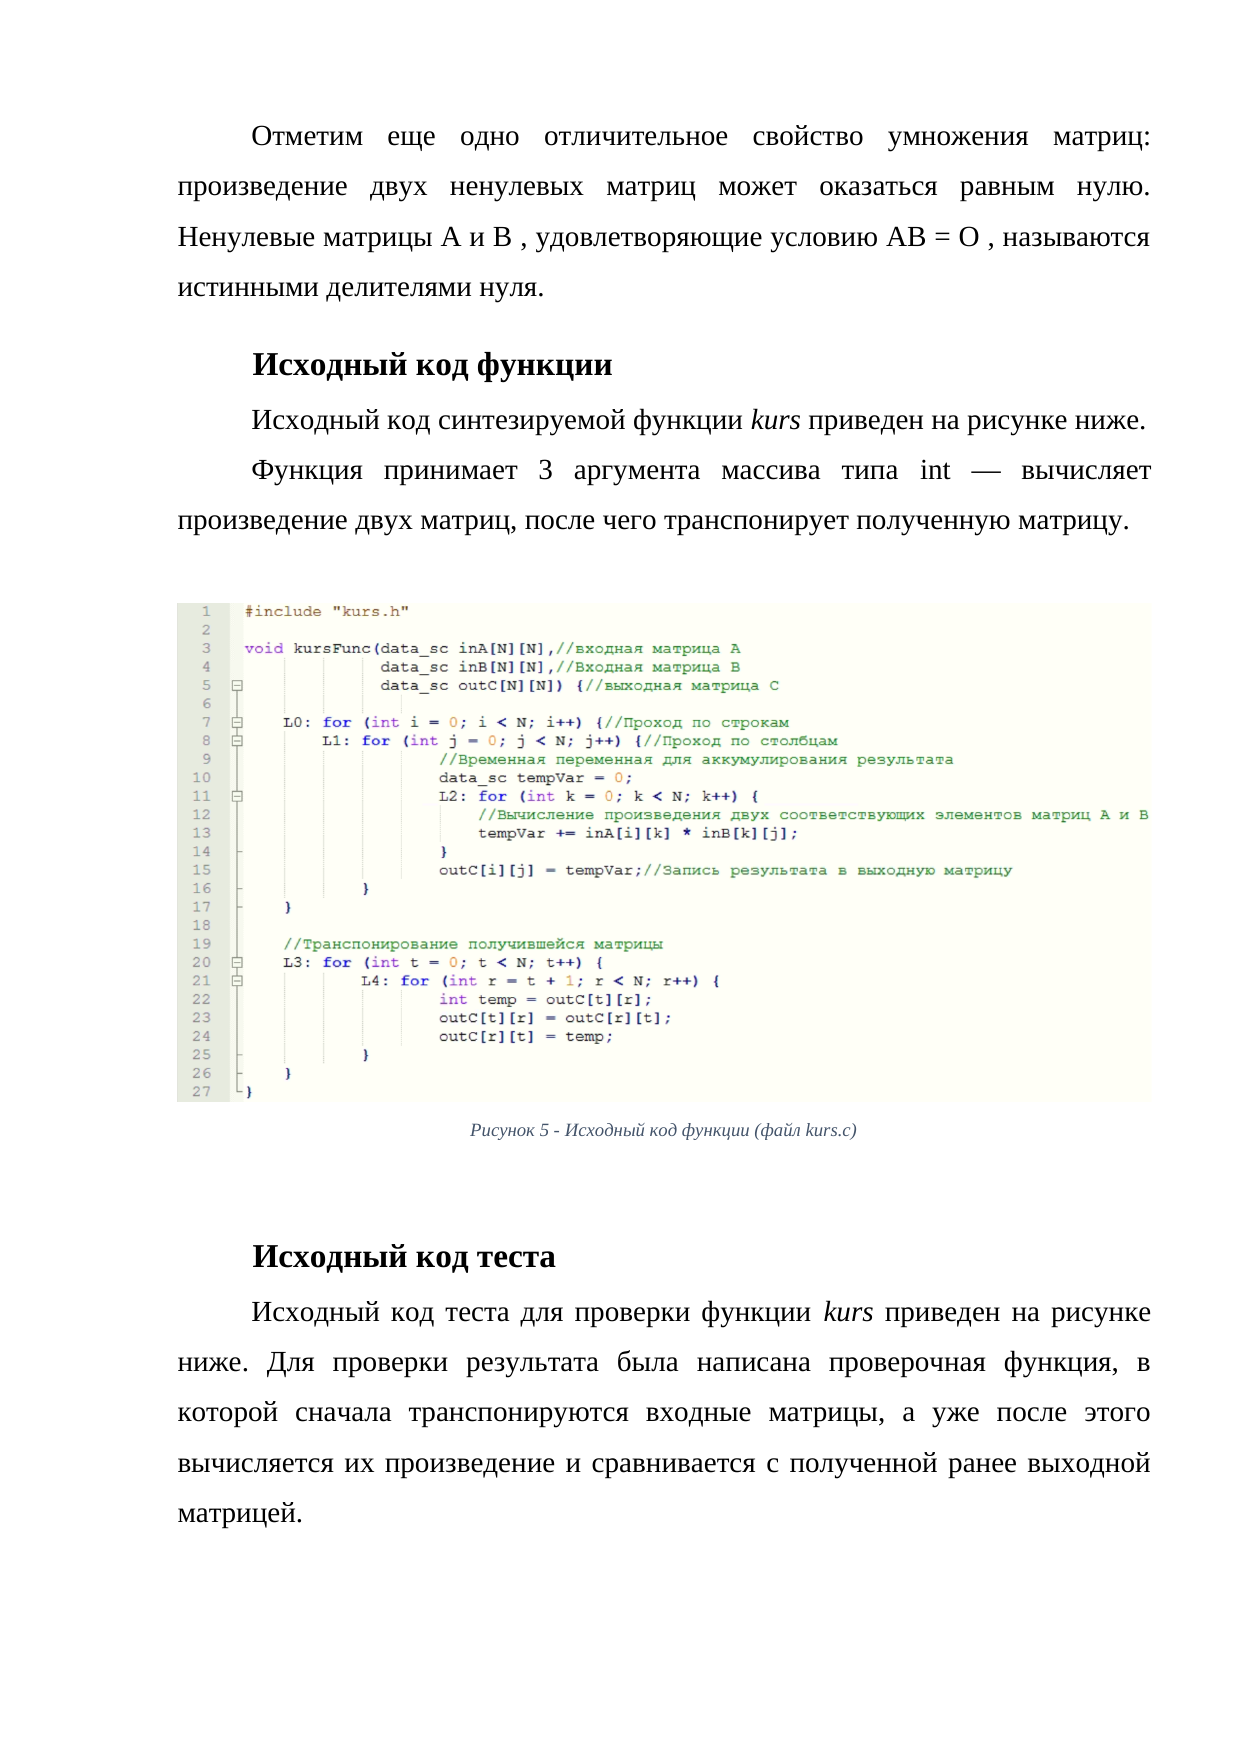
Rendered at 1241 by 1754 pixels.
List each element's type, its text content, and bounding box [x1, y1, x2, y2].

text Отметим еще одно отличительное свойство умножения матриц: произведение двух ненулевых матриц может оказаться равным нулю. Ненулевые матрицы A и B , удовлетворяющие условию AB = O , называются истинными делителями нуля. [177, 118, 1152, 303]
text Исходный код теста для проверки функции kurs приведен на рисунке ниже. Для проверки результата была написана проверочная функция, в которой сначала транспонируются входные матрицы, а уже после этого вычисляется их произведение и сравнивается с полученной ранее выходной матрицей. [177, 1294, 1152, 1529]
text Исходный код синтезируемой функции kurs приведен на рисунке ниже. [177, 402, 1152, 435]
picture [177, 603, 1152, 1102]
text Рисунок 5 - Исходный код функции (файл kurs.c) [177, 1119, 1152, 1140]
text Функция принимает 3 аргумента массива типа int — вычисляет произведение двух матриц, после чего транспонирует полученную матрицу. [177, 452, 1152, 536]
subtitle Исходный код функции [252, 344, 1152, 383]
subtitle Исходный код теста [252, 1236, 1152, 1275]
